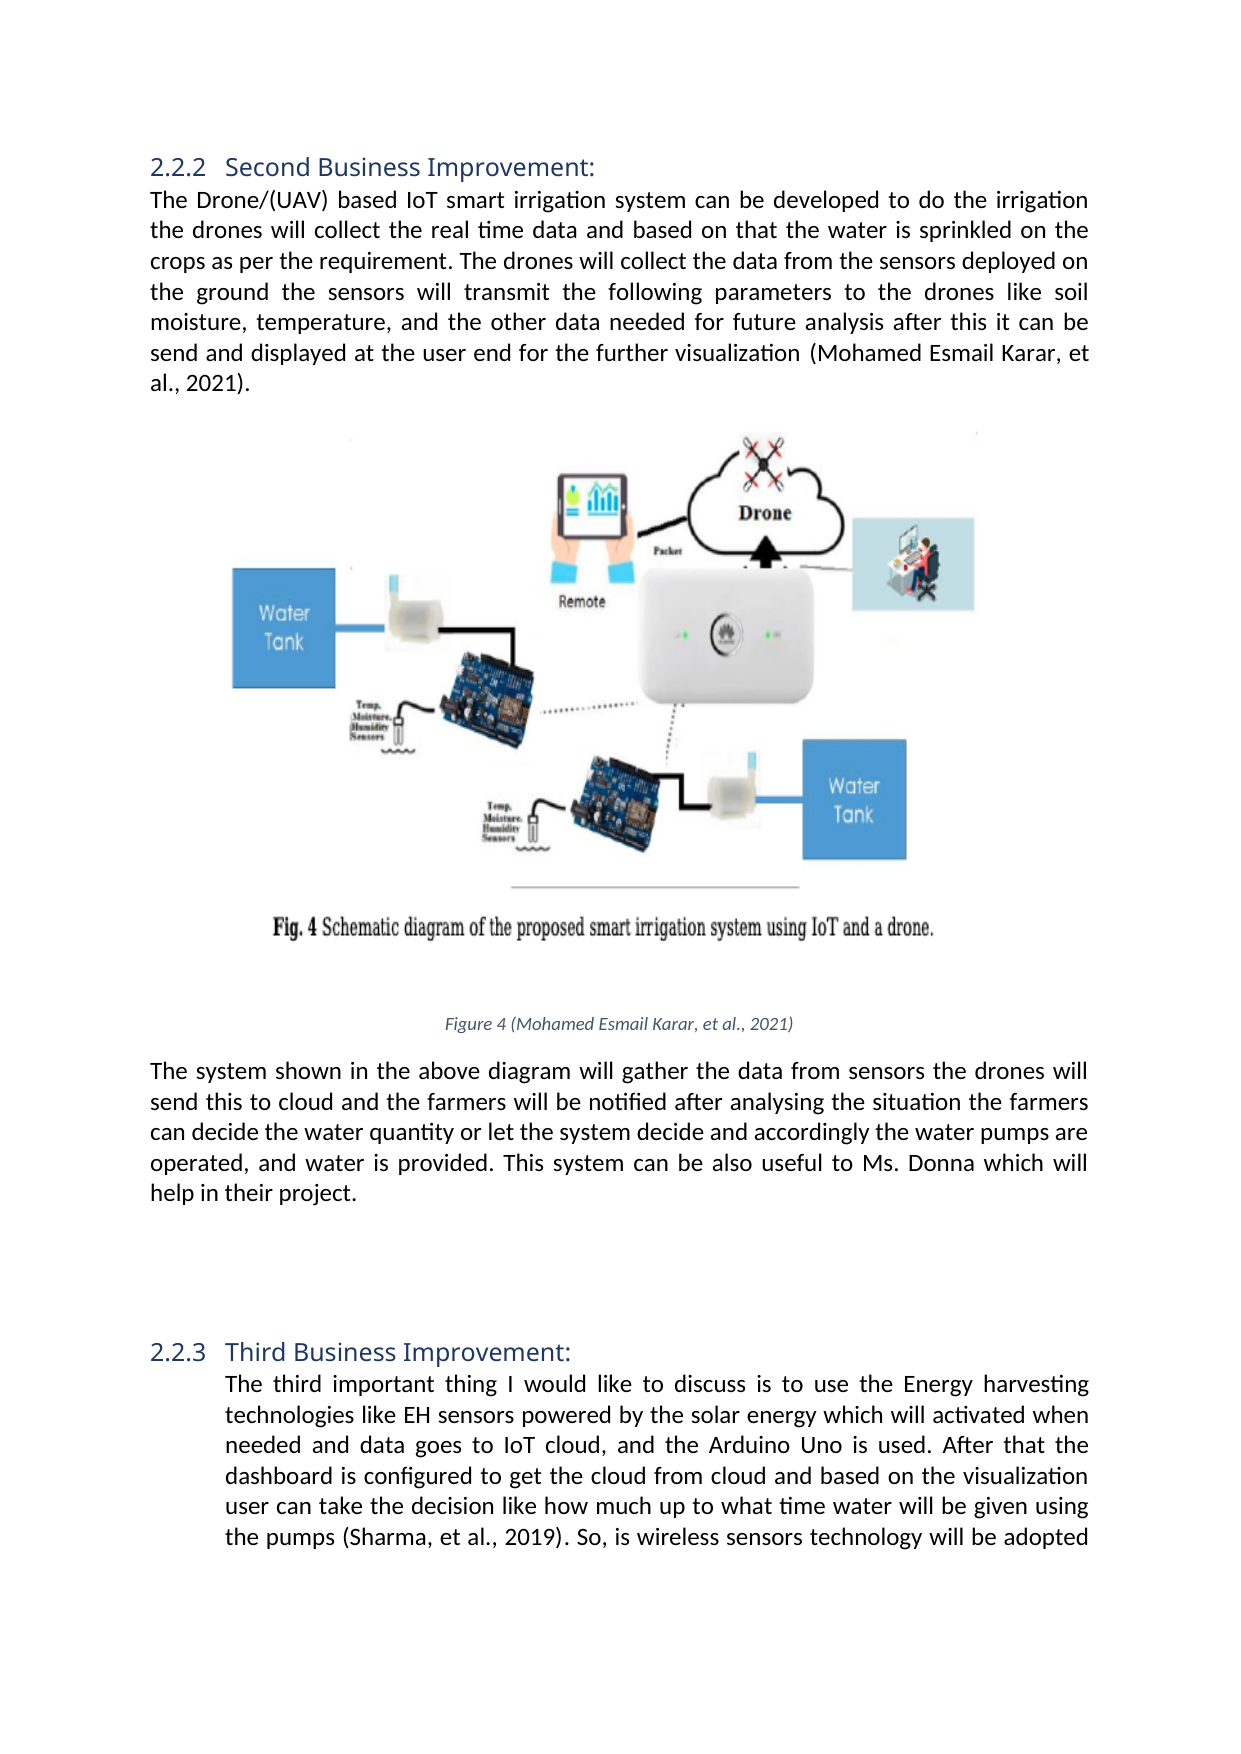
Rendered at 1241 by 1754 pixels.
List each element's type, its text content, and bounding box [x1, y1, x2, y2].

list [225, 1368, 1090, 1552]
text Figure [150, 1012, 1090, 1035]
subtitle Third Business Improvement: [150, 1334, 1090, 1368]
subtitle Second Business Improvement: [150, 150, 1090, 184]
picture [203, 428, 1038, 1012]
text The system shown in the above diagram will gather the data from sensors the drones will send this to cloud and the farmers will be notified after analysing the situation the farmers can decide the water quantity or let the system decide and accordingly the water pumps are operated, and water is provided. This system can be also useful to Ms. Donna which will help in their project. [150, 1056, 1090, 1208]
text The Drone/(UAV) based IoT smart irrigation system can be developed to do the irrigation the drones will collect the real time data and based on that the water is sprinkled on the crops as per the requirement. The drones will collect the data from the sensors deployed on the ground the sensors will transmit the following parameters to the drones like soil moisture, temperature, and the other data needed for future analysis after this it can be send and displayed at the user end for the further visualization. [150, 184, 1090, 398]
